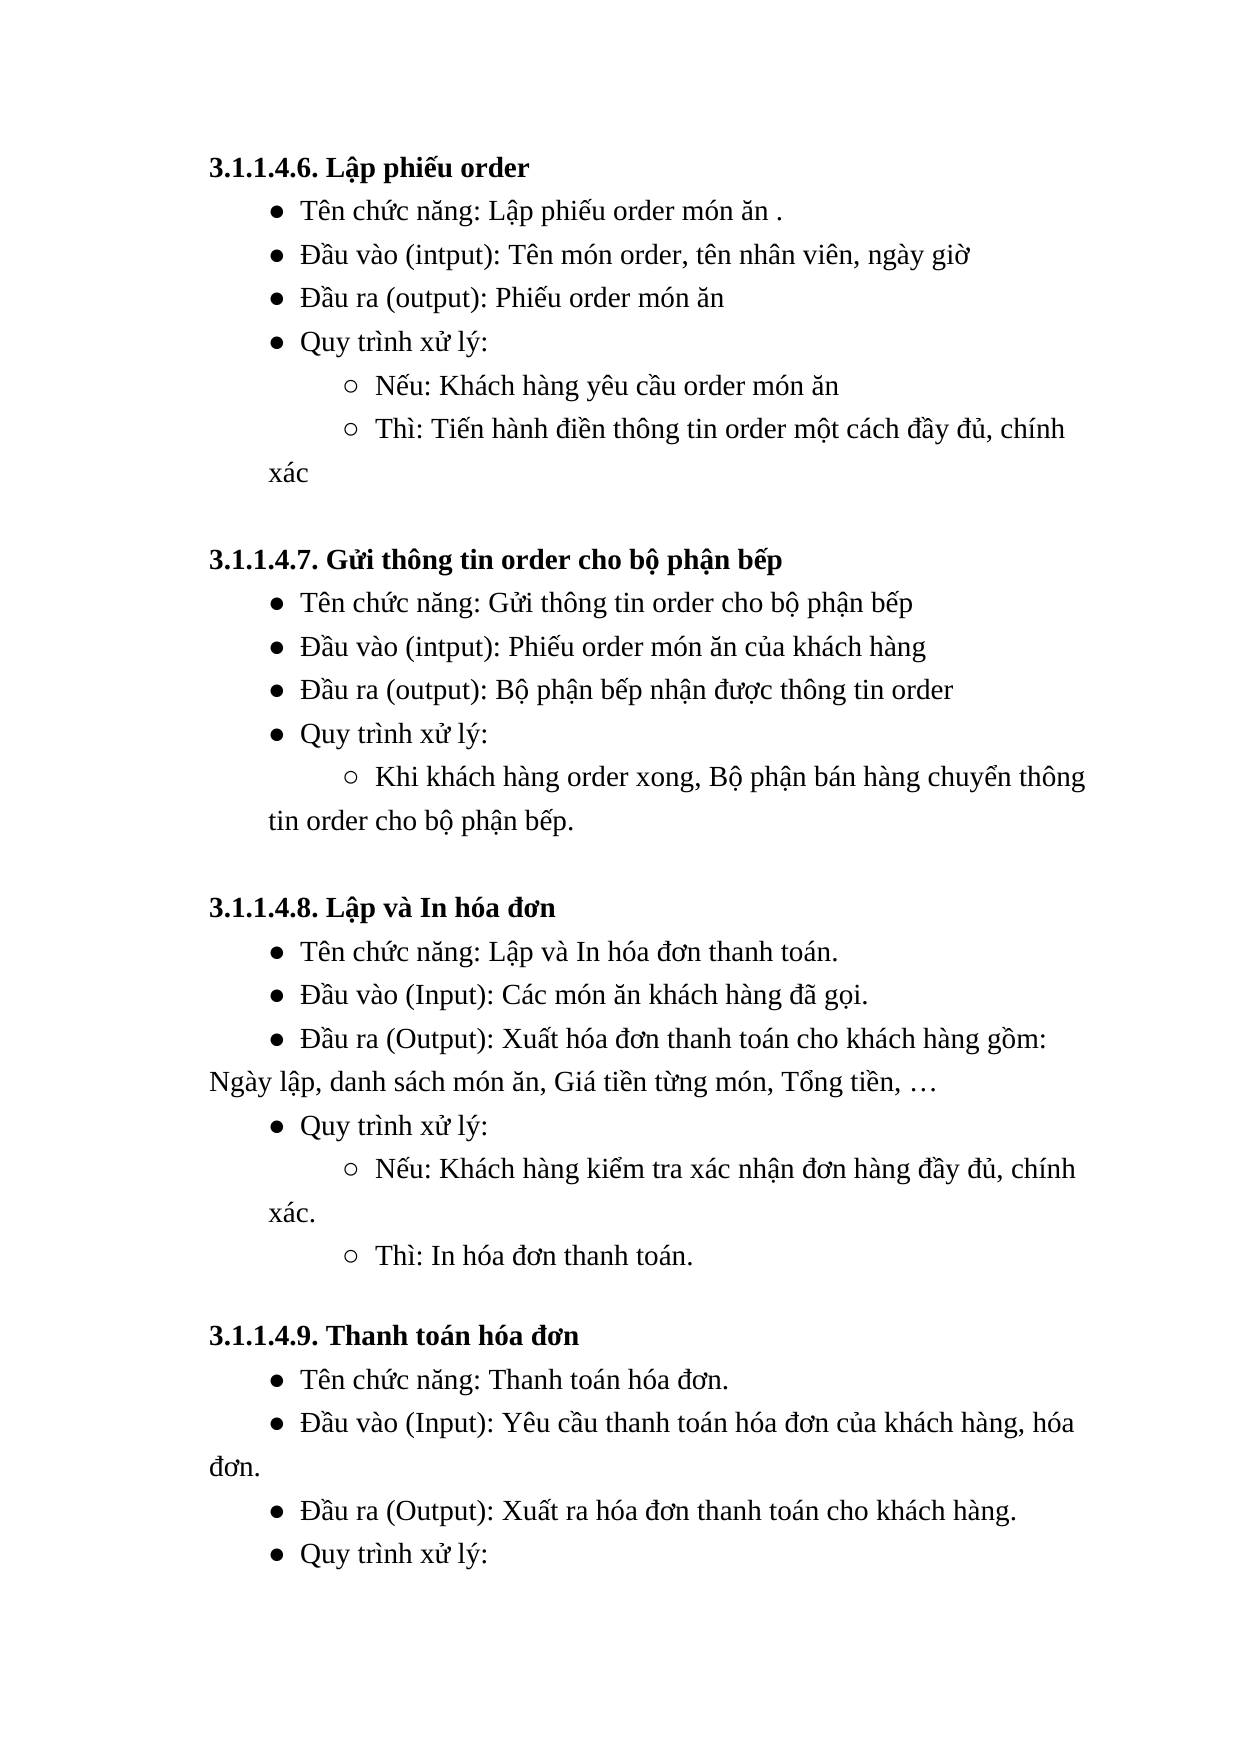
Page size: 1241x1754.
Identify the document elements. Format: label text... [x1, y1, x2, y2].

list Thì: In hóa đơn thanh toán. [268, 1238, 1090, 1272]
list Đầu vào (intput): Tên món order, tên nhân viên, ngày giờ [209, 237, 1090, 271]
list Đầu ra (output): Bộ phận bếp nhận được thông tin order [209, 672, 1090, 706]
list Tên chức năng: Gửi thông tin order cho bộ phận bếp [209, 585, 1090, 619]
list Đầu vào (intput): Phiếu order món ăn của khách hàng [209, 629, 1090, 662]
list Tên chức năng: Thanh toán hóa đơn. [209, 1362, 1090, 1396]
list Thì: Tiến hành điền thông tin order một cách đầy đủ, chính xác [268, 411, 1090, 488]
list Quy trình xử lý: [209, 716, 1090, 749]
subtitle 3.1.1.4.9. Thanh toán hóa đơn [150, 1318, 1090, 1352]
list Tên chức năng: Lập và In hóa đơn thanh toán. [209, 934, 1090, 967]
list Đầu ra (Output): Xuất ra hóa đơn thanh toán cho khách hàng. [209, 1493, 1090, 1526]
list Tên chức năng: Lập phiếu order món ăn . [209, 193, 1090, 227]
list Quy trình xử lý: [209, 324, 1090, 358]
list Đầu vào (Input): Yêu cầu thanh toán hóa đơn của khách hàng, hóa đơn. [209, 1406, 1090, 1483]
list Đầu ra (output): Phiếu order món ăn [209, 281, 1090, 314]
subtitle 3.1.1.4.8. Lập và In hóa đơn [150, 890, 1090, 924]
list Nếu: Khách hàng yêu cầu order món ăn [268, 368, 1090, 401]
list Khi khách hàng order xong, Bộ phận bán hàng chuyển thông tin order cho bộ phận bếp. [268, 759, 1090, 837]
list Đầu ra (Output): Xuất hóa đơn thanh toán cho khách hàng gồm: Ngày lập, danh sách món ăn, Giá tiền từng món, Tổng tiền, … [209, 1021, 1090, 1098]
list Quy trình xử lý: [209, 1536, 1090, 1570]
list Đầu vào (Input): Các món ăn khách hàng đã gọi. [209, 977, 1090, 1011]
list Quy trình xử lý: [209, 1108, 1090, 1141]
subtitle 3.1.1.4.7. Gửi thông tin order cho bộ phận bếp [150, 542, 1090, 575]
list Nếu: Khách hàng kiểm tra xác nhận đơn hàng đầy đủ, chính xác. [268, 1151, 1090, 1228]
subtitle 3.1.1.4.6. Lập phiếu order [150, 150, 1090, 183]
